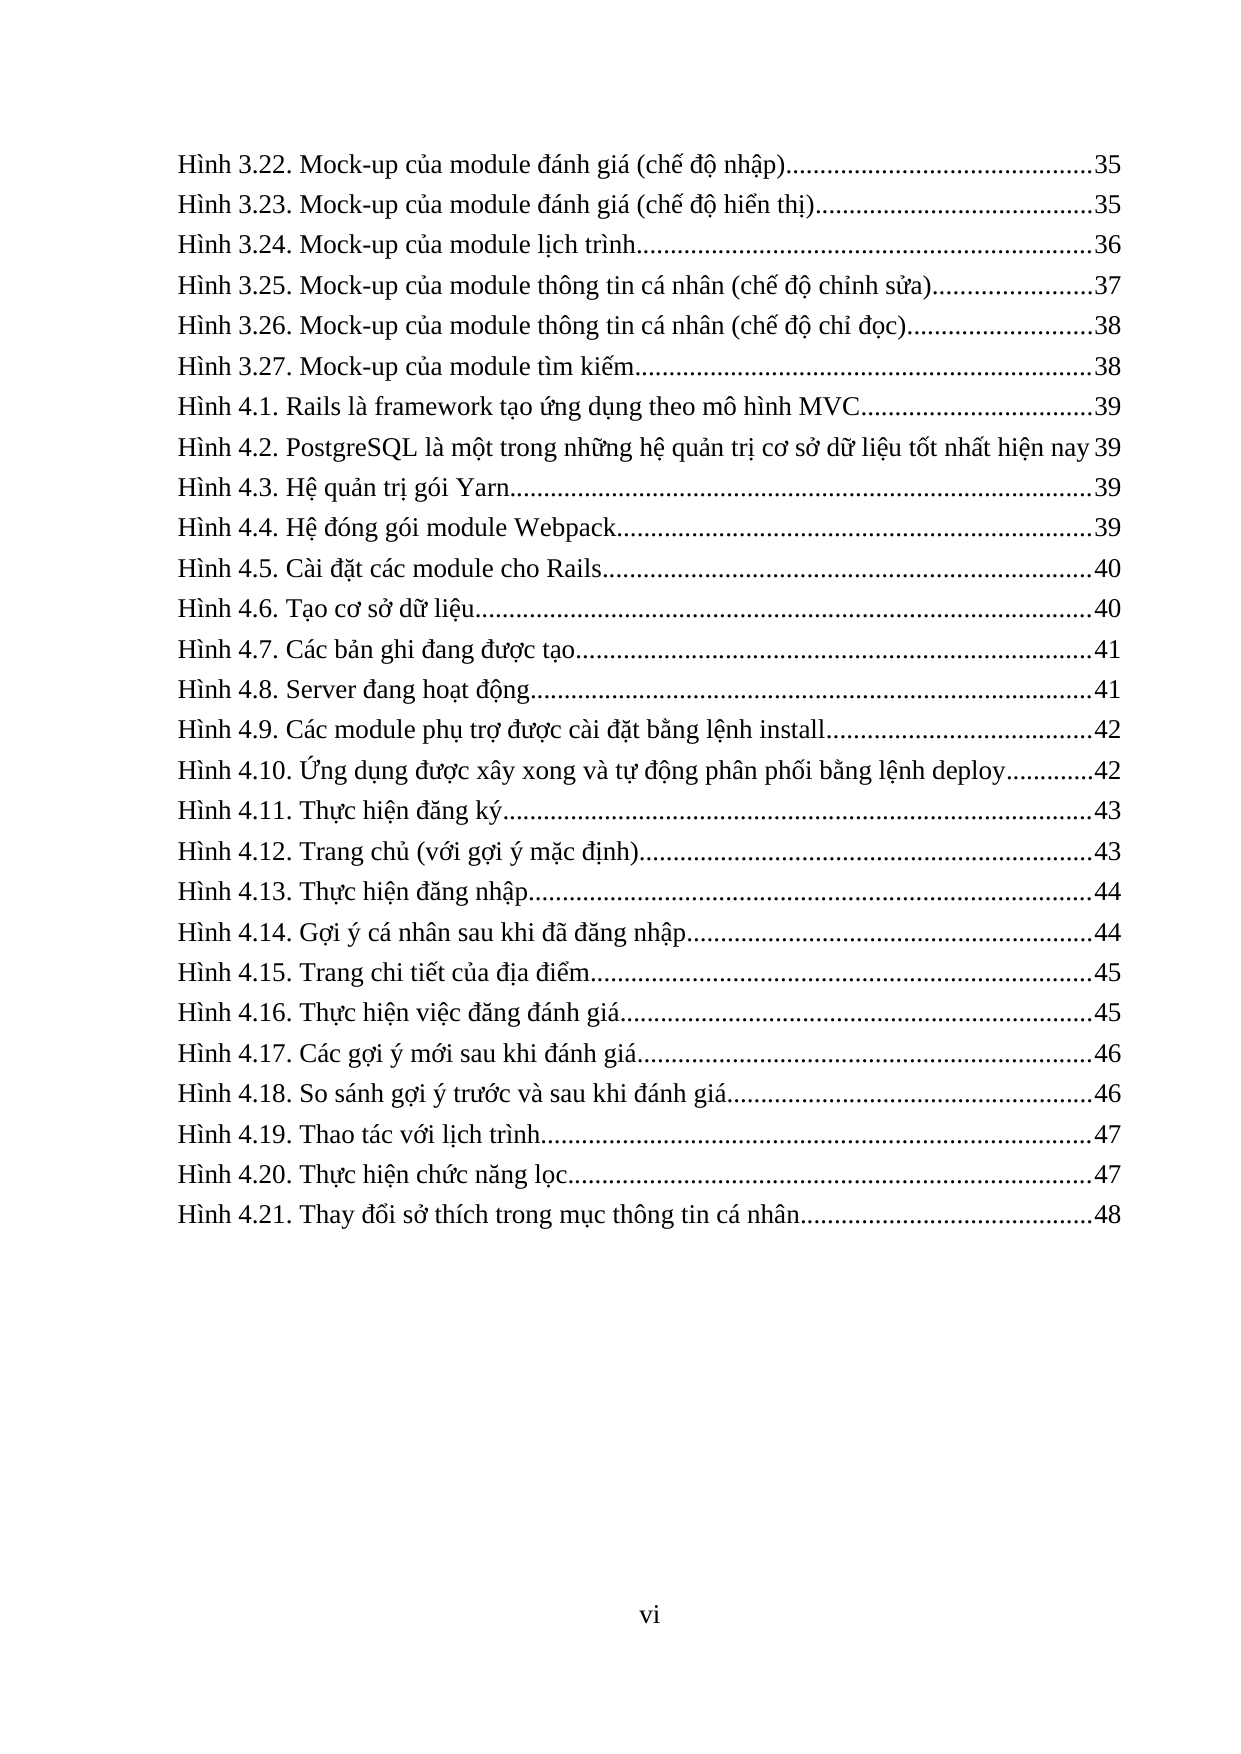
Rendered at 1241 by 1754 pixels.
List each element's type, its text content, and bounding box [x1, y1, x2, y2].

text Hình 4.8. Server đang hoạt động 41 [177, 673, 1122, 704]
text Hình 4.17. Các gợi ý mới sau khi đánh giá 46 [177, 1037, 1122, 1068]
text Hình 3.23. Mock-up của module đánh giá (chế độ hiển thị) 35 [177, 188, 1122, 219]
text Hình 4.19. Thao tác với lịch trình 47 [177, 1118, 1122, 1149]
text Hình 4.18. So sánh gợi ý trước và sau khi đánh giá 46 [177, 1077, 1122, 1108]
text Hình 4.15. Trang chi tiết của địa điểm 45 [177, 956, 1122, 987]
text Hình 4.21. Thay đổi sở thích trong mục thông tin cá nhân 48 [177, 1198, 1122, 1230]
text Hình 4.16. Thực hiện việc đăng đánh giá 45 [177, 996, 1122, 1028]
text Hình 3.24. Mock-up của module lịch trình 36 [177, 228, 1122, 260]
text Hình 4.14. Gợi ý cá nhân sau khi đã đăng nhập 44 [177, 916, 1122, 947]
text Hình 4.13. Thực hiện đăng nhập 44 [177, 875, 1122, 906]
text Hình 3.26. Mock-up của module thông tin cá nhân (chế độ chỉ đọc) 38 [177, 309, 1122, 341]
text Hình 4.3. Hệ quản trị gói Yarn 39 [177, 471, 1122, 502]
text Hình 4.1. Rails là framework tạo ứng dụng theo mô hình MVC 39 [177, 390, 1122, 421]
text Hình 4.6. Tạo cơ sở dữ liệu 40 [177, 592, 1122, 623]
text Hình 4.20. Thực hiện chức năng lọc 47 [177, 1158, 1122, 1189]
text Hình 4.11. Thực hiện đăng ký 43 [177, 794, 1122, 826]
text Hình 4.5. Cài đặt các module cho Rails 40 [177, 552, 1122, 583]
text Hình 3.22. Mock-up của module đánh giá (chế độ nhập) 35 [177, 148, 1122, 179]
text Hình 3.27. Mock-up của module tìm kiếm 38 [177, 350, 1122, 381]
text Hình 4.9. Các module phụ trợ được cài đặt bằng lệnh install 42 [177, 713, 1122, 745]
text Hình 4.10. Ứng dụng được xây xong và tự động phân phối bằng lệnh deploy 42 [177, 754, 1122, 785]
text Hình 4.7. Các bản ghi đang được tạo 41 [177, 633, 1122, 664]
text Hình 4.4. Hệ đóng gói module Webpack 39 [177, 511, 1122, 543]
text Hình 4.2. PostgreSQL là một trong những hệ quản trị cơ sở dữ liệu tốt nhất hiện nay 39 [177, 431, 1122, 462]
text Hình 4.12. Trang chủ (với gợi ý mặc định) 43 [177, 835, 1122, 866]
text Hình 3.25. Mock-up của module thông tin cá nhân (chế độ chỉnh sửa) 37 [177, 269, 1122, 300]
